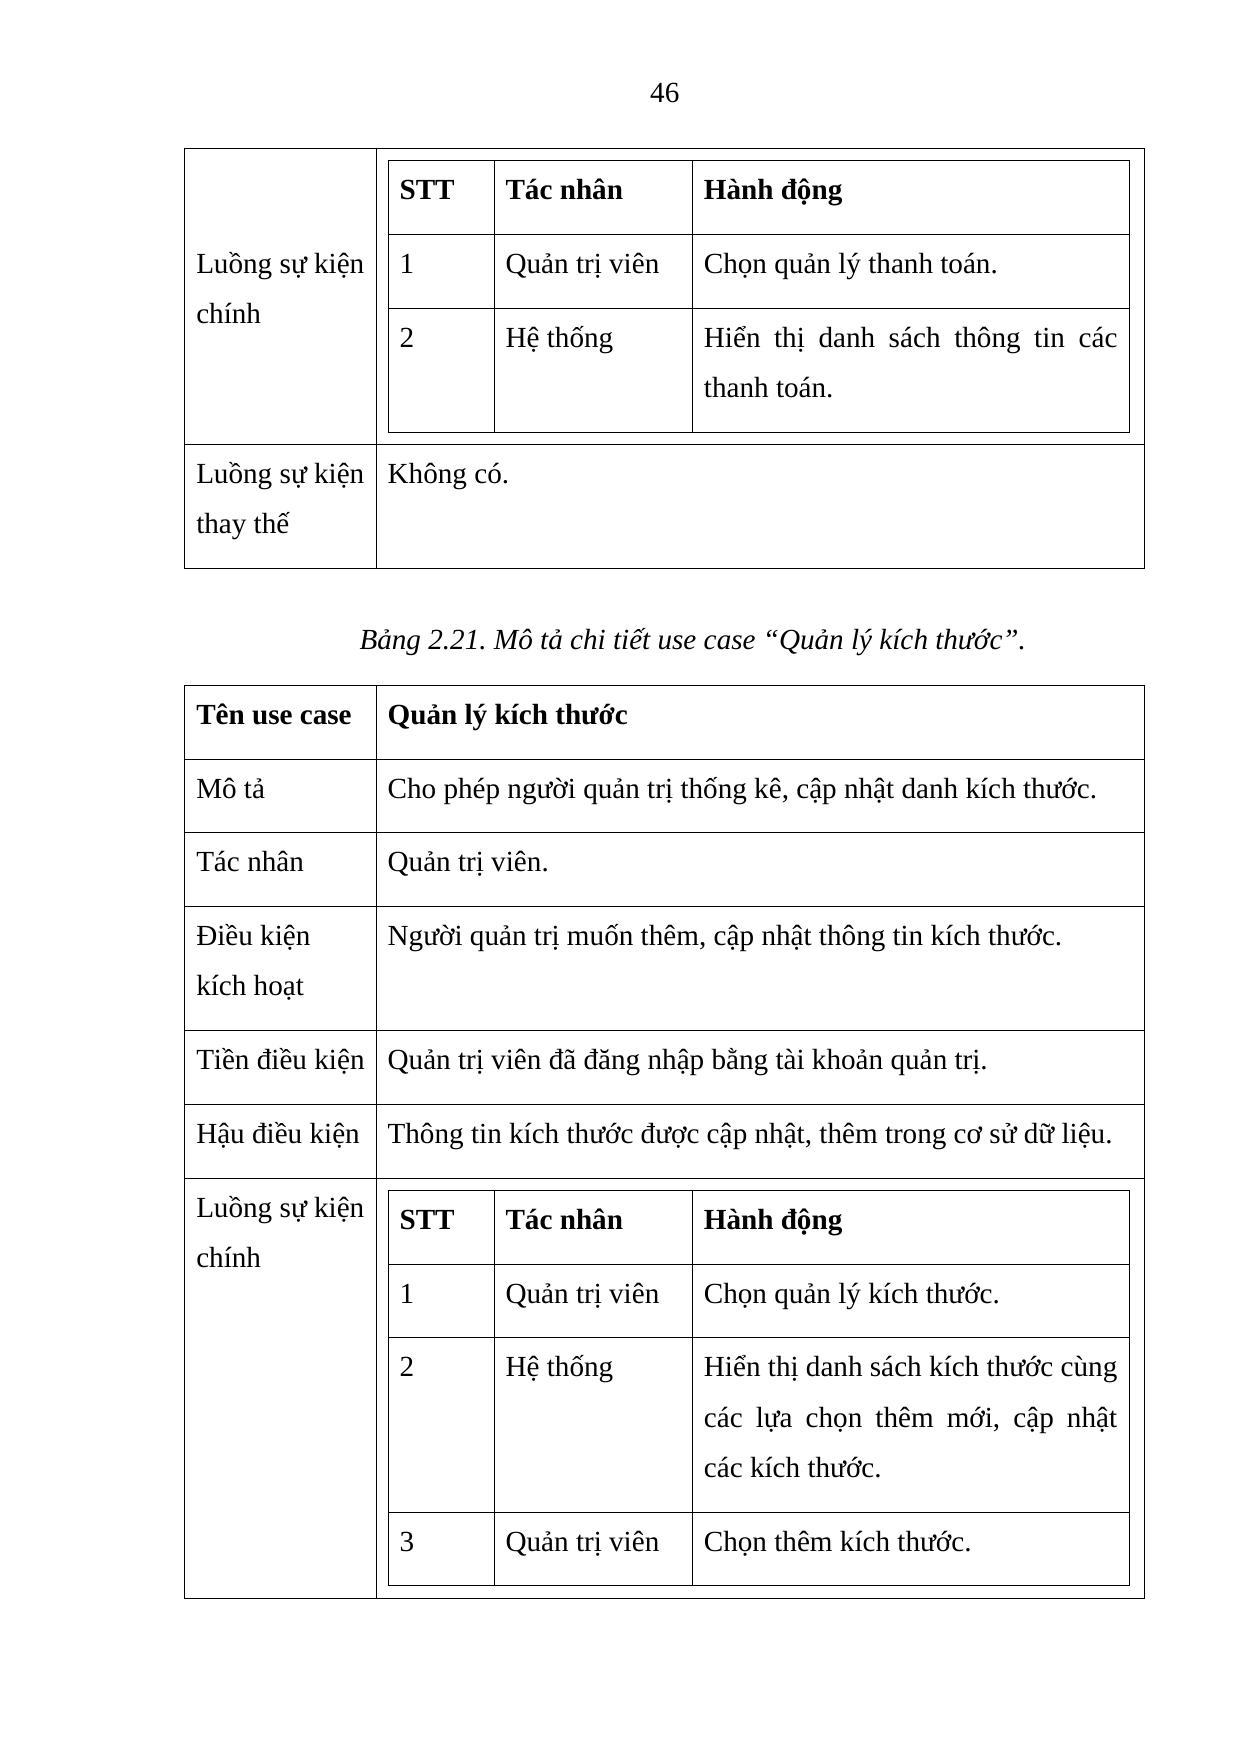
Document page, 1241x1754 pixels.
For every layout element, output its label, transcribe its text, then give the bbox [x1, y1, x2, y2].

table_cell [377, 1179, 1144, 1598]
table_cell Luồng sự kiện thay thế [185, 445, 376, 568]
text Bảng 2.21. Mô tả chi tiết use case “Quản lý kích thước”. [236, 622, 1122, 655]
table_cell Điều kiện kích hoạt [185, 907, 376, 1030]
table_cell Tác nhân [185, 833, 376, 906]
table_cell Tiền điều kiện [185, 1031, 376, 1104]
table_cell Mô tả [185, 760, 376, 832]
table_cell Không có. [377, 445, 1144, 568]
table_cell [377, 149, 1144, 444]
table_cell Quản trị viên. [377, 833, 1144, 906]
table_cell Hậu điều kiện [185, 1105, 376, 1177]
table_cell Thông tin kích thước được cập nhật, thêm trong cơ sử dữ liệu. [377, 1105, 1144, 1177]
table_cell Cho phép người quản trị thống kê, cập nhật danh kích thước. [377, 760, 1144, 832]
table_cell Luồng sự kiện chính [185, 1179, 376, 1598]
table_cell Quản trị viên đã đăng nhập bằng tài khoản quản trị. [377, 1031, 1144, 1104]
table_header Tên use case [185, 686, 376, 758]
table_cell Người quản trị muốn thêm, cập nhật thông tin kích thước. [377, 907, 1144, 1030]
table_header Quản lý kích thước [377, 686, 1144, 758]
table_cell Luồng sự kiện chính [185, 149, 376, 444]
